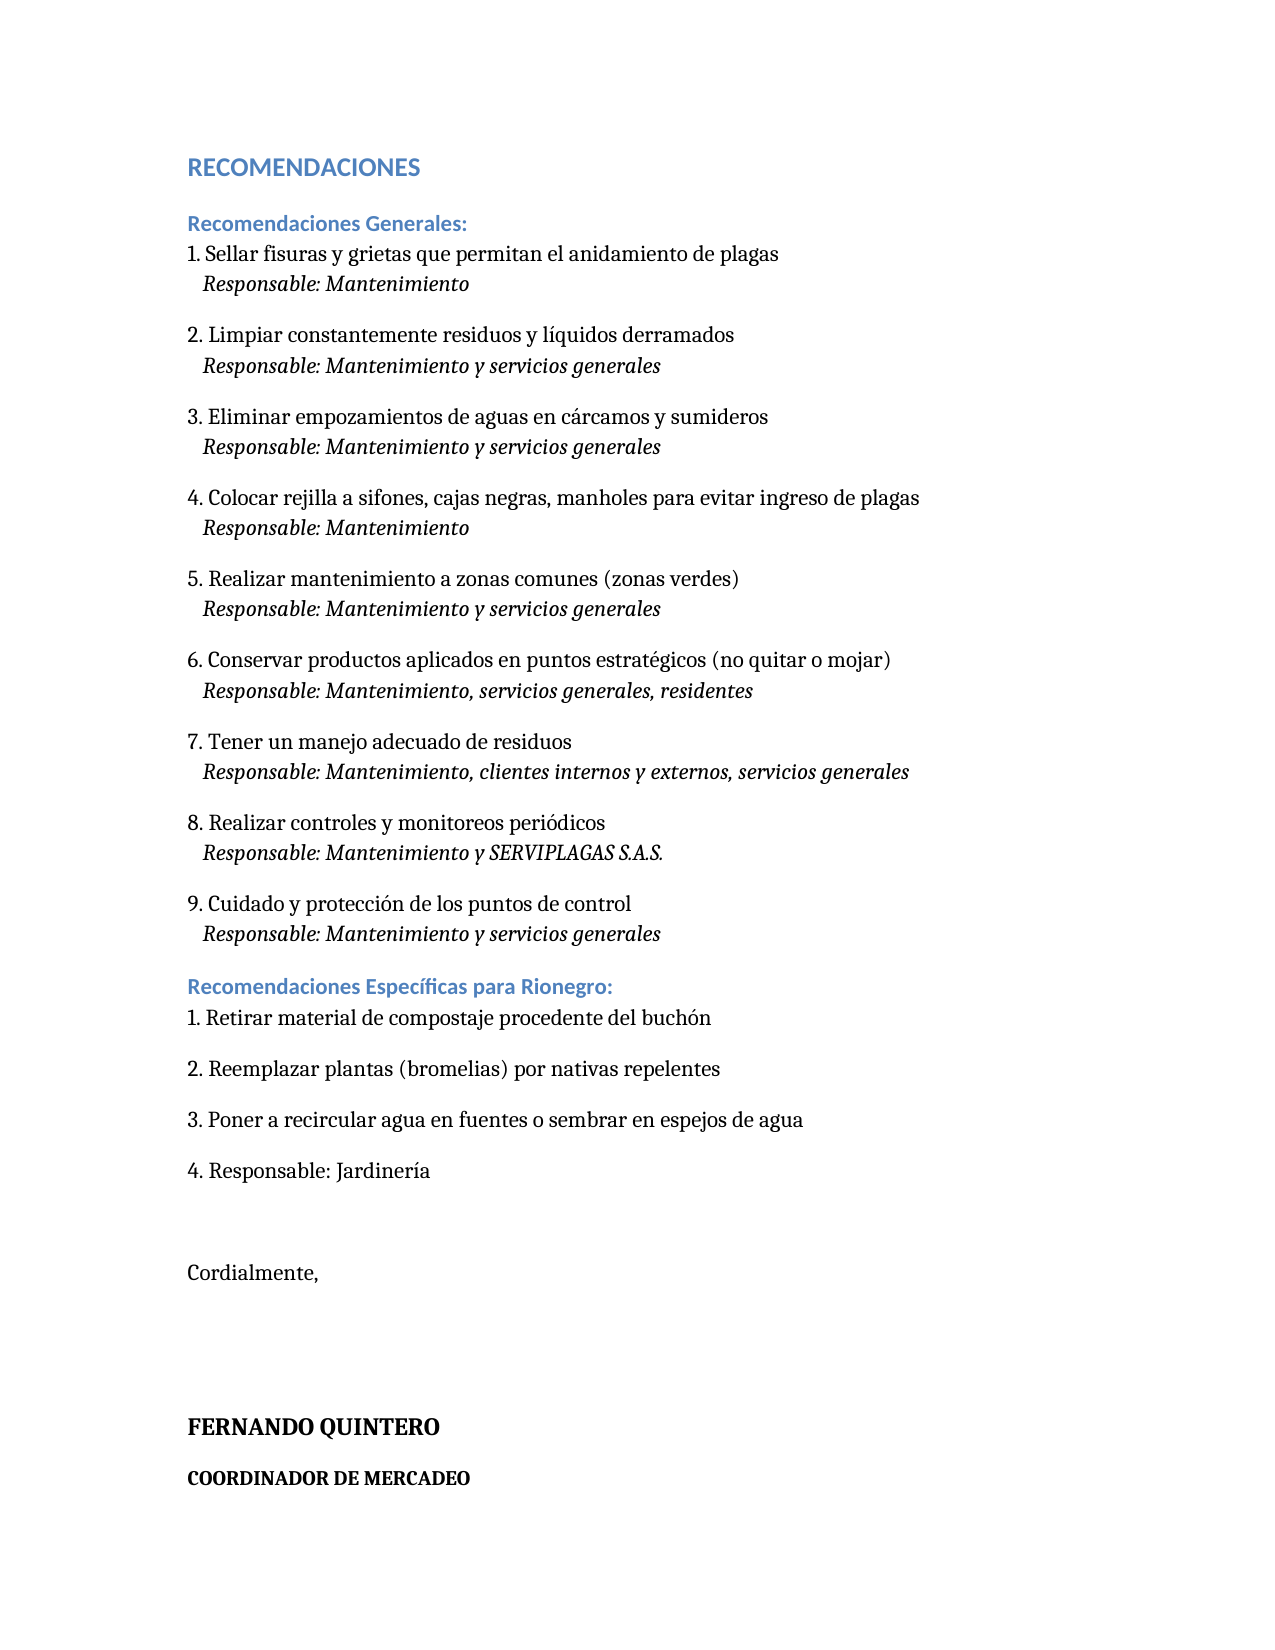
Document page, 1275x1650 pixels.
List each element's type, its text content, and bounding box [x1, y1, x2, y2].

text 1. Retirar material de compostaje procedente del buchón [187, 1004, 1087, 1031]
text 5. Realizar mantenimiento a zonas comunes (zonas verdes) Responsable: Mantenimiento y servicios generales [187, 566, 1087, 622]
text 1. Sellar fisuras y grietas que permitan el anidamiento de plagas Responsable: Mantenimiento [187, 241, 1087, 297]
subtitle RECOMENDACIONES [187, 150, 1087, 183]
text 7. Tener un manejo adecuado de residuos Responsable: Mantenimiento, clientes internos y externos, servicios generales [187, 728, 1087, 785]
text 2. Limpiar constantemente residuos y líquidos derramados Responsable: Mantenimiento y servicios generales [187, 322, 1087, 379]
text 4. Colocar rejilla a sifones, cajas negras, manholes para evitar ingreso de plagas Responsable: Mantenimiento [187, 485, 1087, 541]
text 2. Reemplazar plantas (bromelias) por nativas repelentes [187, 1055, 1087, 1082]
text Cordialmente, [187, 1259, 1087, 1286]
text 6. Conservar productos aplicados en puntos estratégicos (no quitar o mojar) Responsable: Mantenimiento, servicios generales, residentes [187, 647, 1087, 704]
text 3. Poner a recircular agua en fuentes o sembrar en espejos de agua [187, 1106, 1087, 1133]
text 3. Eliminar empozamientos de aguas en cárcamos y sumideros Responsable: Mantenimiento y servicios generales [187, 403, 1087, 460]
subtitle Recomendaciones Generales: [187, 209, 1087, 237]
text 4. Responsable: Jardinería [187, 1157, 1087, 1184]
text 8. Realizar controles y monitoreos periódicos Responsable: Mantenimiento y SERVIPLAGAS S.A.S. [187, 810, 1087, 866]
text COORDINADOR DE MERCADEO [187, 1467, 1087, 1491]
subtitle Recomendaciones Específicas para Rionegro: [187, 972, 1087, 1000]
text FERNANDO QUINTERO [187, 1413, 1087, 1441]
text 9. Cuidado y protección de los puntos de control Responsable: Mantenimiento y servicios generales [187, 891, 1087, 947]
